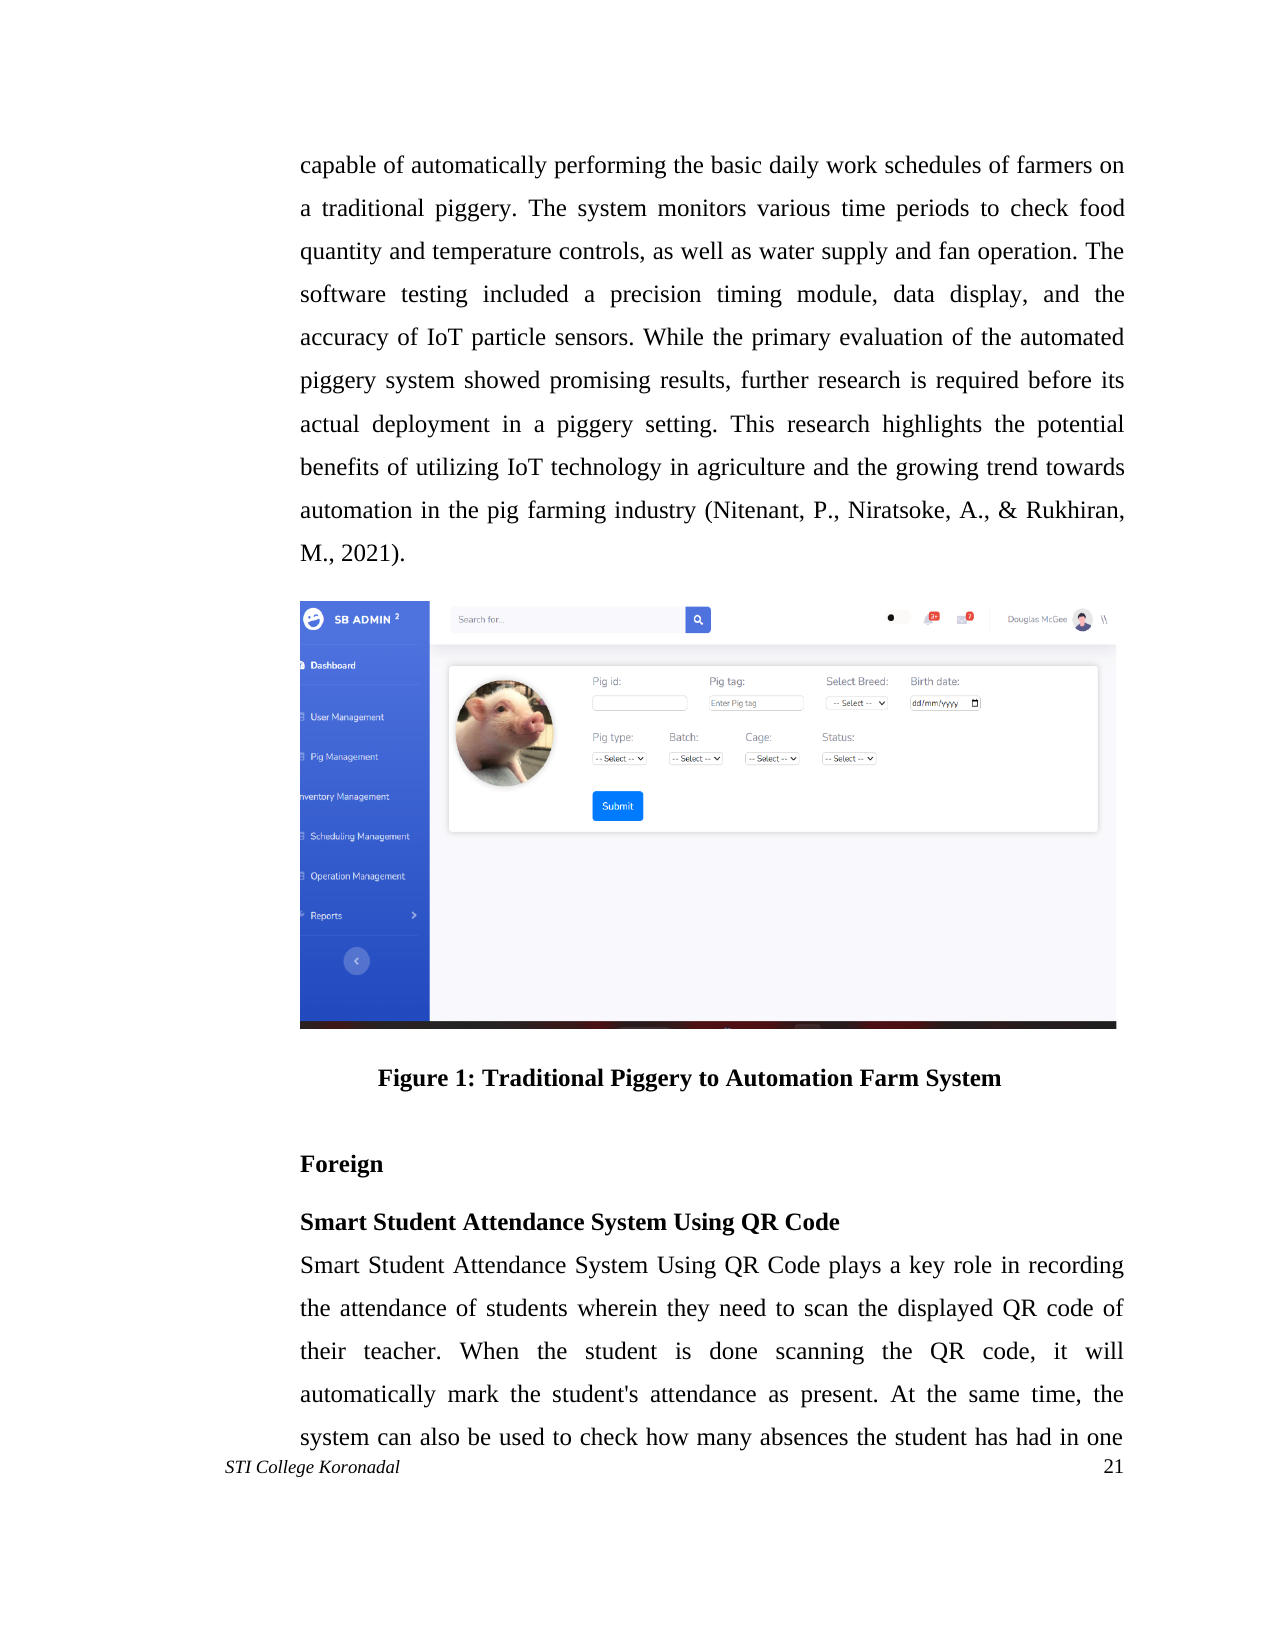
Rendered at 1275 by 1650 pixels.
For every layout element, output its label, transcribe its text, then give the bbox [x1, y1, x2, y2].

picture [300, 601, 1117, 1029]
text Figure 1: Traditional Piggery to Automation Farm System [254, 1063, 1125, 1092]
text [300, 1250, 1125, 1451]
text Foreign [225, 1149, 1125, 1178]
text Smart Student Attendance System Using QR Code [225, 1207, 1125, 1235]
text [300, 150, 1126, 567]
